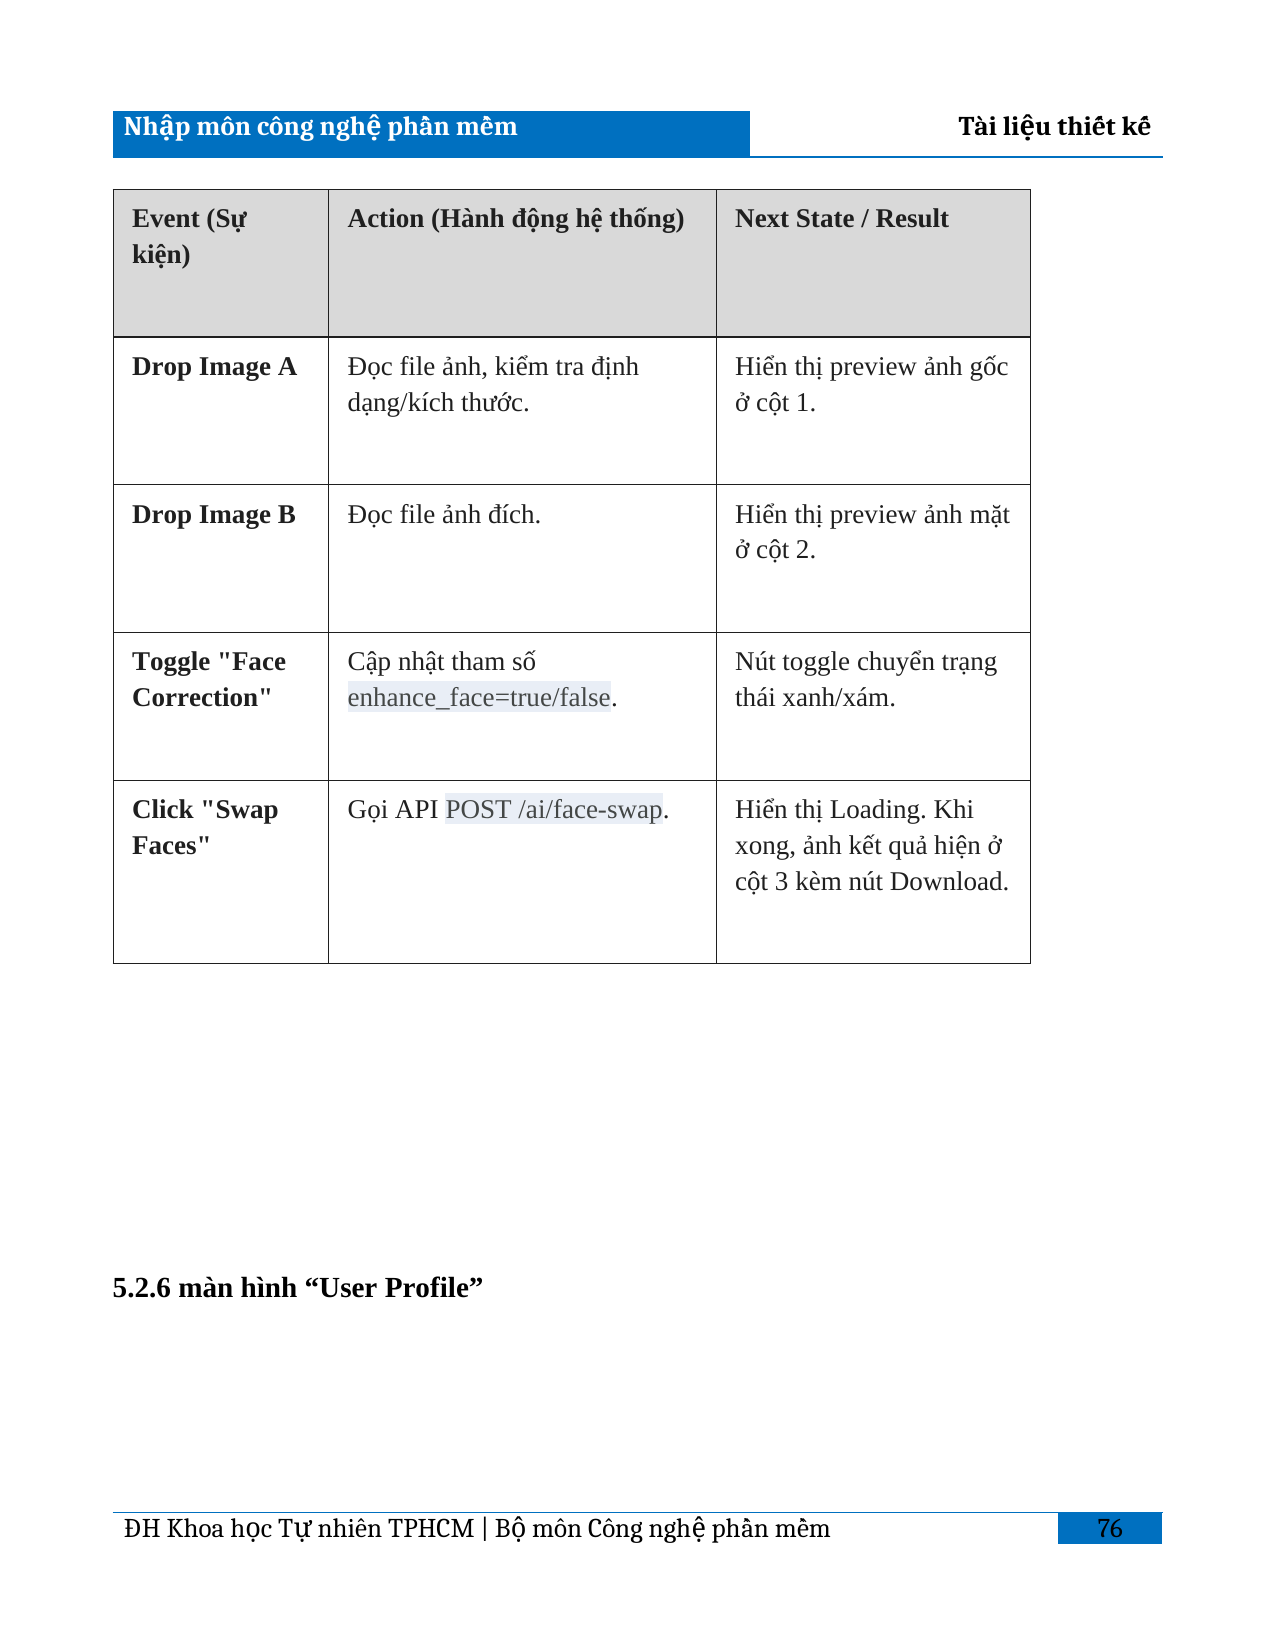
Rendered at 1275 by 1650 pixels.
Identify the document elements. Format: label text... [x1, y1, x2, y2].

table_cell Toggle "Face Correction" [114, 633, 328, 779]
table_cell Click "Swap Faces" [114, 781, 328, 963]
table_cell Hiển thị preview ảnh mặt ở cột 2. [717, 485, 1030, 632]
table_header Next State / Result [717, 190, 1030, 336]
table_cell Cập nhật tham số enhance_face=true/false. [329, 633, 716, 779]
table_cell Đọc file ảnh đích. [329, 485, 716, 632]
table_cell Hiển thị Loading. Khi xong, ảnh kết quả hiện ở cột 3 kèm nút Download. [717, 781, 1030, 963]
table_cell Đọc file ảnh, kiểm tra định dạng/kích thước. [329, 338, 716, 484]
text 5.2.6 màn hình “User Profile” [112, 1270, 1162, 1303]
table_cell Gọi API POST /ai/face-swap. [329, 781, 716, 963]
table_header Action (Hành động hệ thống) [329, 190, 716, 336]
table_cell Nút toggle chuyển trạng thái xanh/xám. [717, 633, 1030, 779]
table_header Event (Sự kiện) [114, 190, 328, 336]
table_cell Drop Image A [114, 338, 328, 484]
table_cell Hiển thị preview ảnh gốc ở cột 1. [717, 338, 1030, 484]
table_cell Drop Image B [114, 485, 328, 632]
